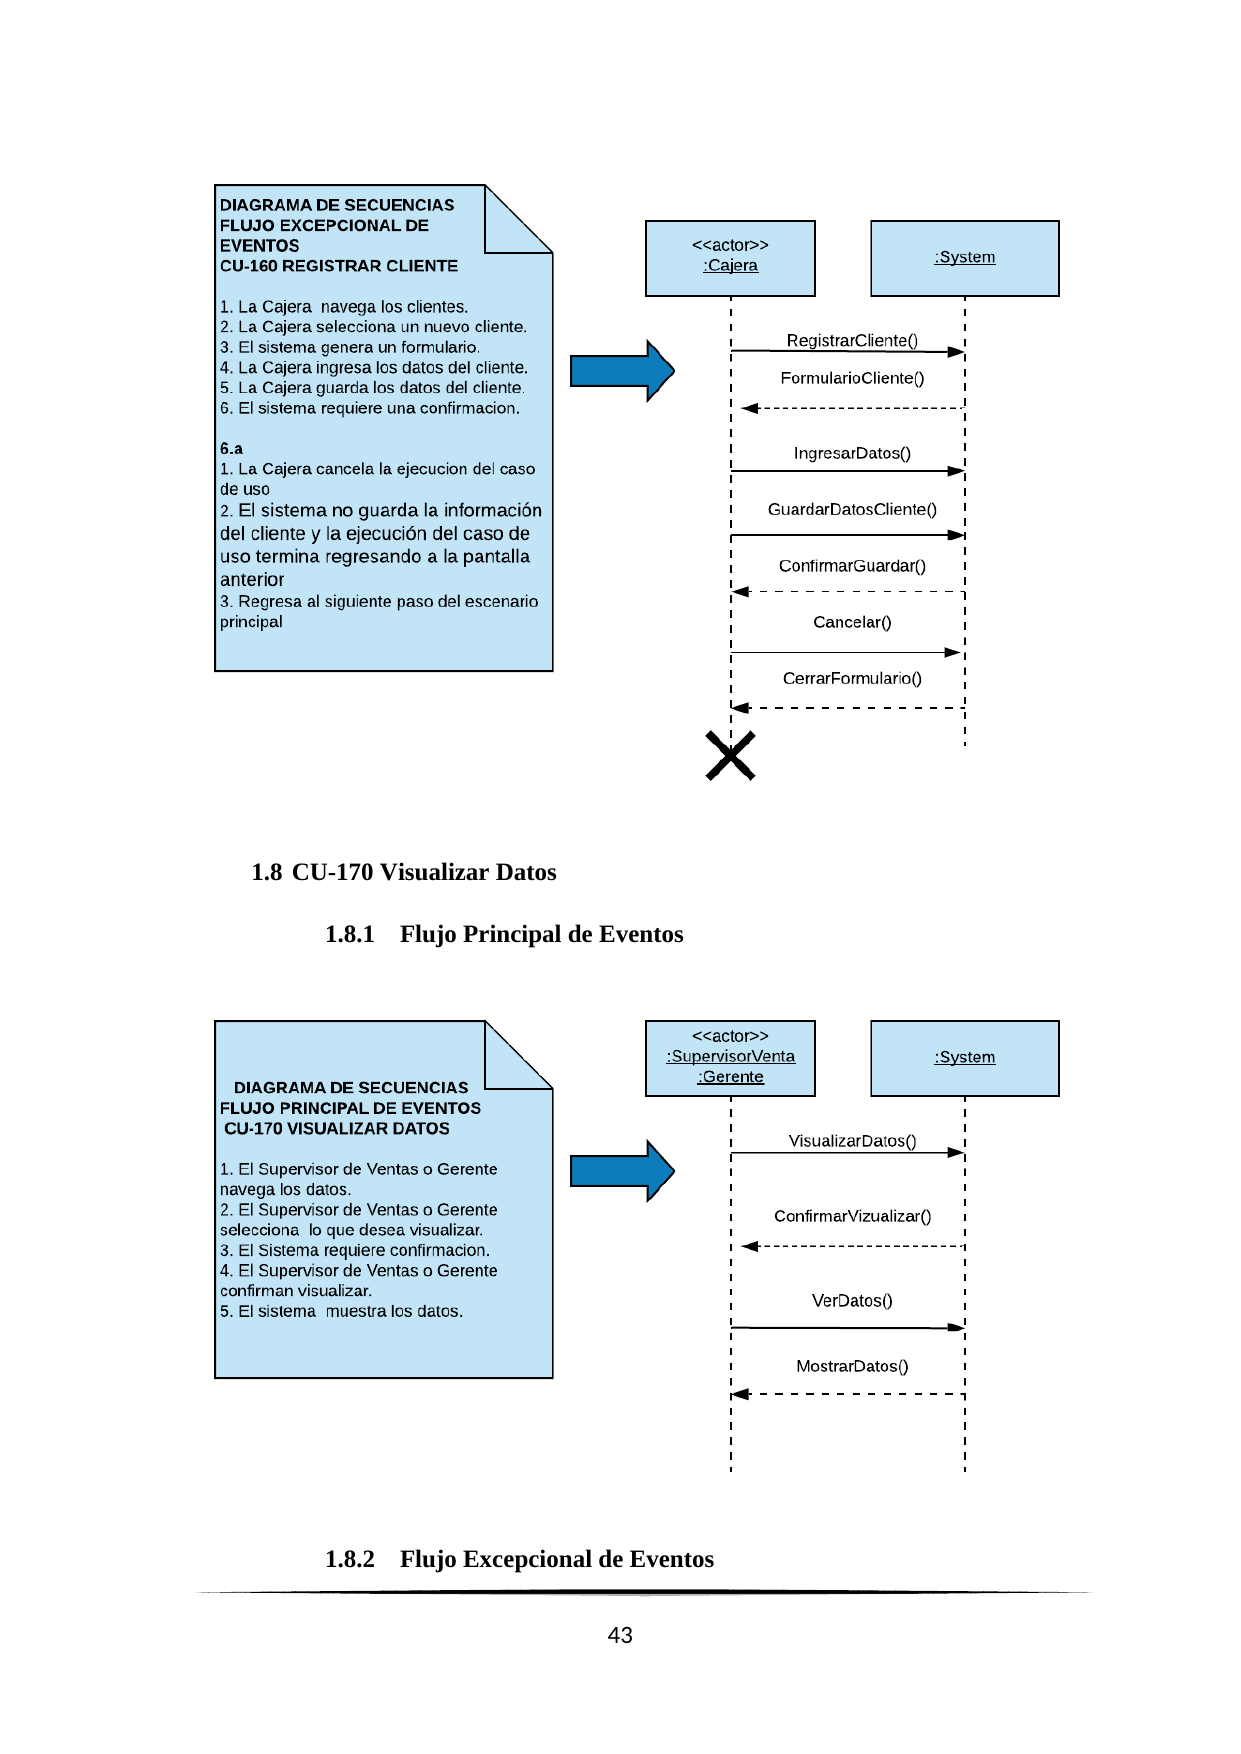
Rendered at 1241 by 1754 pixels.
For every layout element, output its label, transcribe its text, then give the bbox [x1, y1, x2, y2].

picture [177, 147, 1096, 821]
list Flujo Principal de Eventos [325, 919, 1013, 948]
picture [177, 983, 1096, 1509]
list Flujo Excepcional de Eventos [325, 1544, 1013, 1573]
list CU-170 Visualizar Datos [251, 857, 1013, 886]
picture [195, 1588, 1093, 1597]
